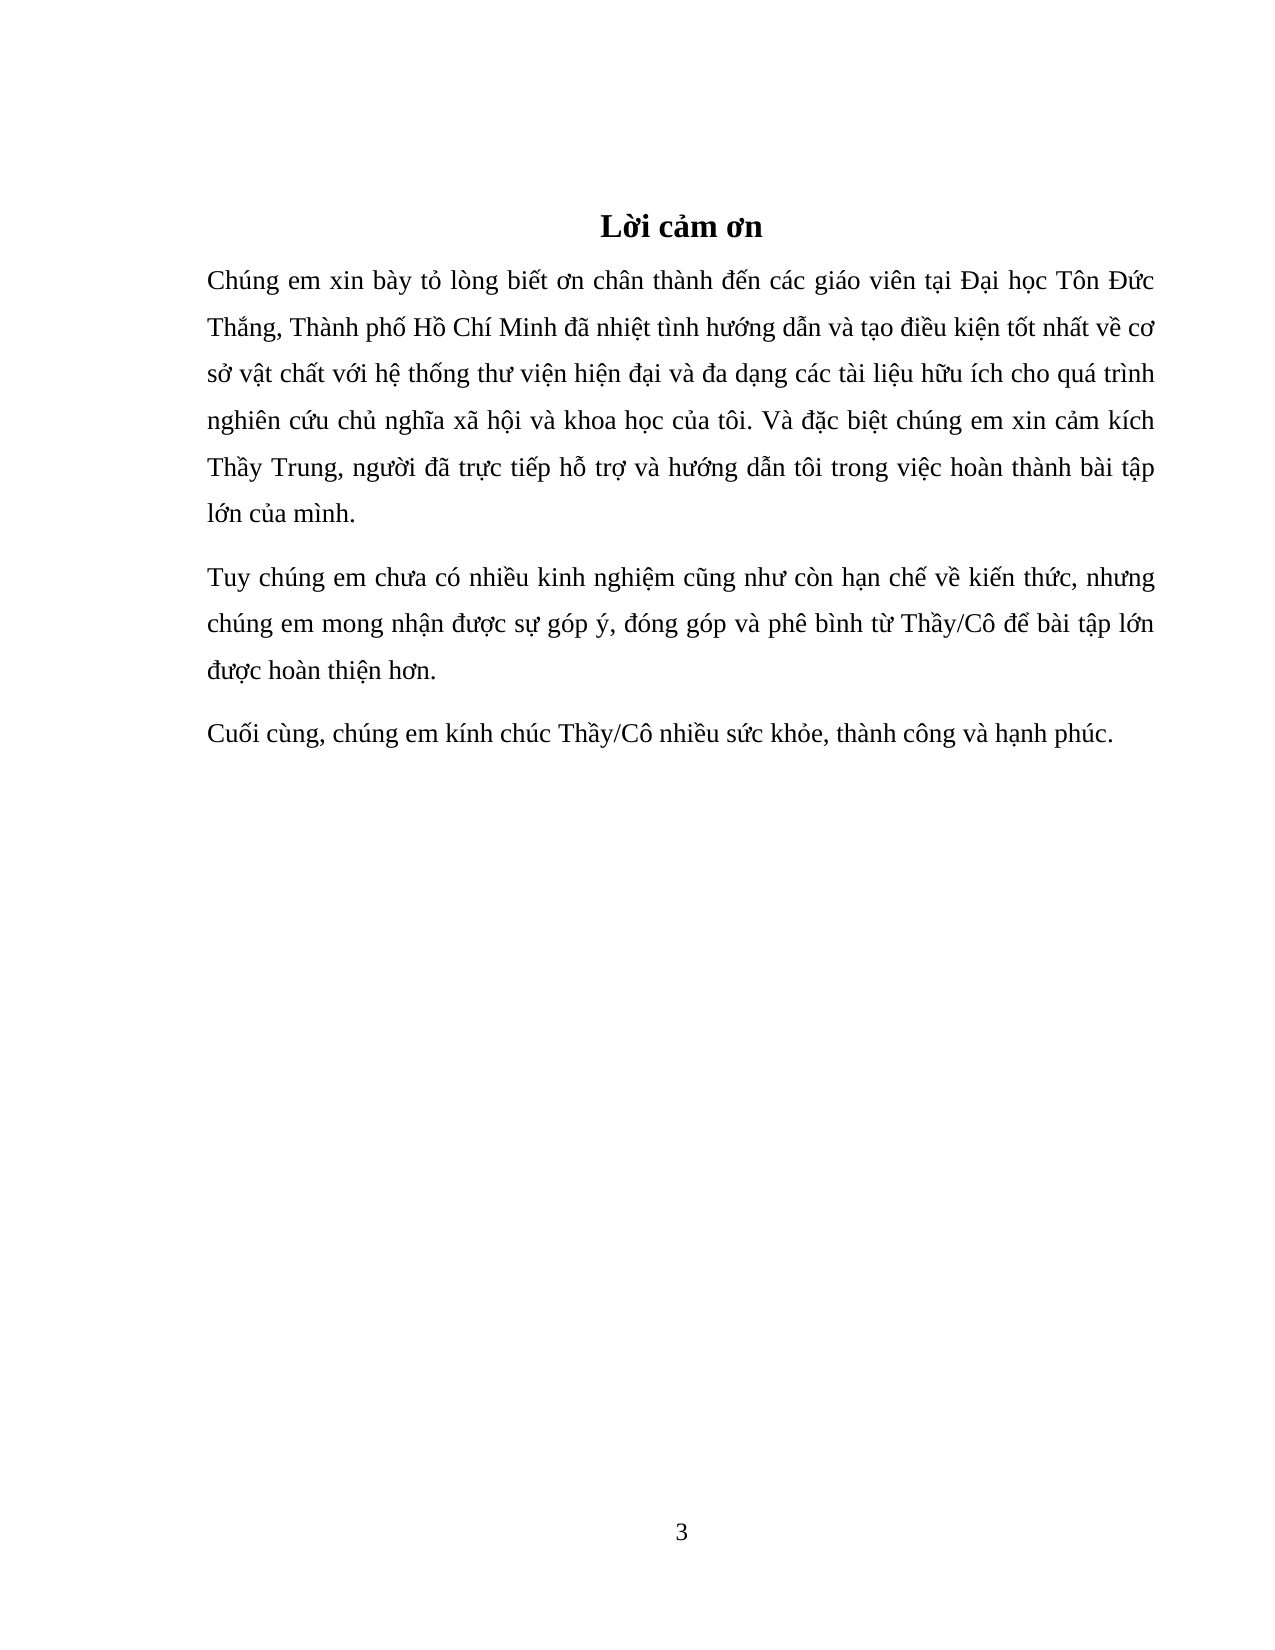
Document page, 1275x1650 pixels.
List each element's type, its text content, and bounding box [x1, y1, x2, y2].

text Chúng em xin bày tỏ lòng biết ơn chân thành đến các giáo viên tại Đại học Tôn Đức Thắng, Thành phố Hồ Chí Minh đã nhiệt tình hướng dẫn và tạo điều kiện tốt nhất về cơ sở vật chất với hệ thống thư viện hiện đại và đa dạng các tài liệu hữu ích cho quá trình nghiên cứu chủ nghĩa xã hội và khoa học của tôi. Và đặc biệt chúng em xin cảm kích Thầy Trung, người đã trực tiếp hỗ trợ và hướng dẫn tôi trong việc hoàn thành bài tập lớn của mình. [207, 264, 1156, 528]
text Cuối cùng, chúng em kính chúc Thầy/Cô nhiều sức khỏe, thành công và hạnh phúc. [207, 717, 1156, 748]
text Tuy chúng em chưa có nhiều kinh nghiệm cũng như còn hạn chế về kiến thức, nhưng chúng em mong nhận được sự góp ý, đóng góp và phê bình từ Thầy/Cô để bài tập lớn được hoàn thiện hơn. [207, 561, 1156, 685]
text Lời cảm ơn [207, 207, 1156, 245]
